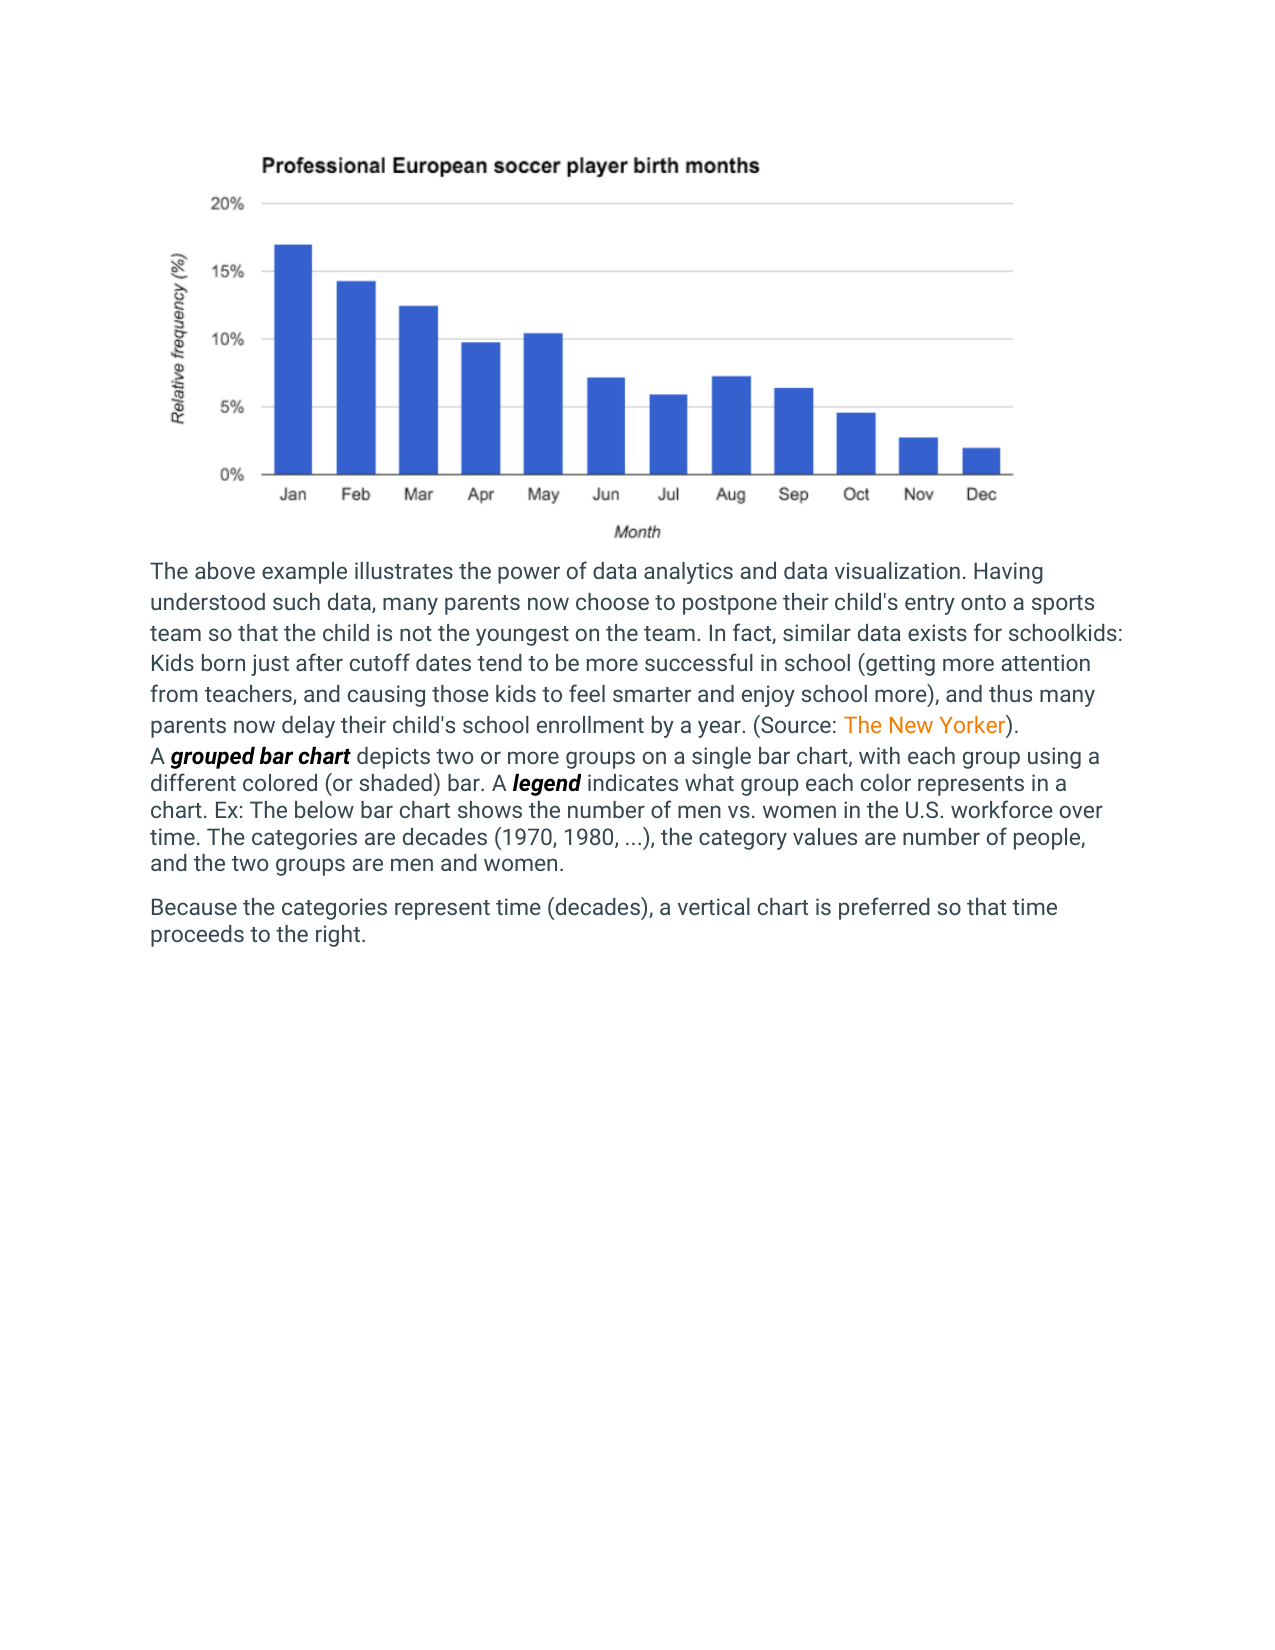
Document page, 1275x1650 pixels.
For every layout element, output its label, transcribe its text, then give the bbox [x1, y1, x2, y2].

picture [150, 150, 1125, 555]
text The above example illustrates the power of data analytics and data visualization. Having understood such data, many parents now choose to postpone their child's entry onto a sports team so that the child is not the youngest on the team. In fact, similar data exists for schoolkids: Kids born just after cutoff dates tend to be more successful in school (getting more attention from teachers, and causing those kids to feel smarter and enjoy school more), and thus many parents now delay their child's school enrollment by a year. (Source: The New Yorker). [150, 558, 1125, 739]
text A grouped bar chart depicts two or more groups on a single bar chart, with each group using a different colored (or shaded) bar. A legend indicates what group each color represents in a chart. Ex: The below bar chart shows the number of men vs. women in the U.S. workforce over time. The categories are decades (1970, 1980, ...), the category values are number of people, and the two groups are men and women. [565, 743, 1125, 877]
text Because the categories represent time (decades), a vertical chart is preferred so that time proceeds to the right. [367, 894, 1125, 948]
